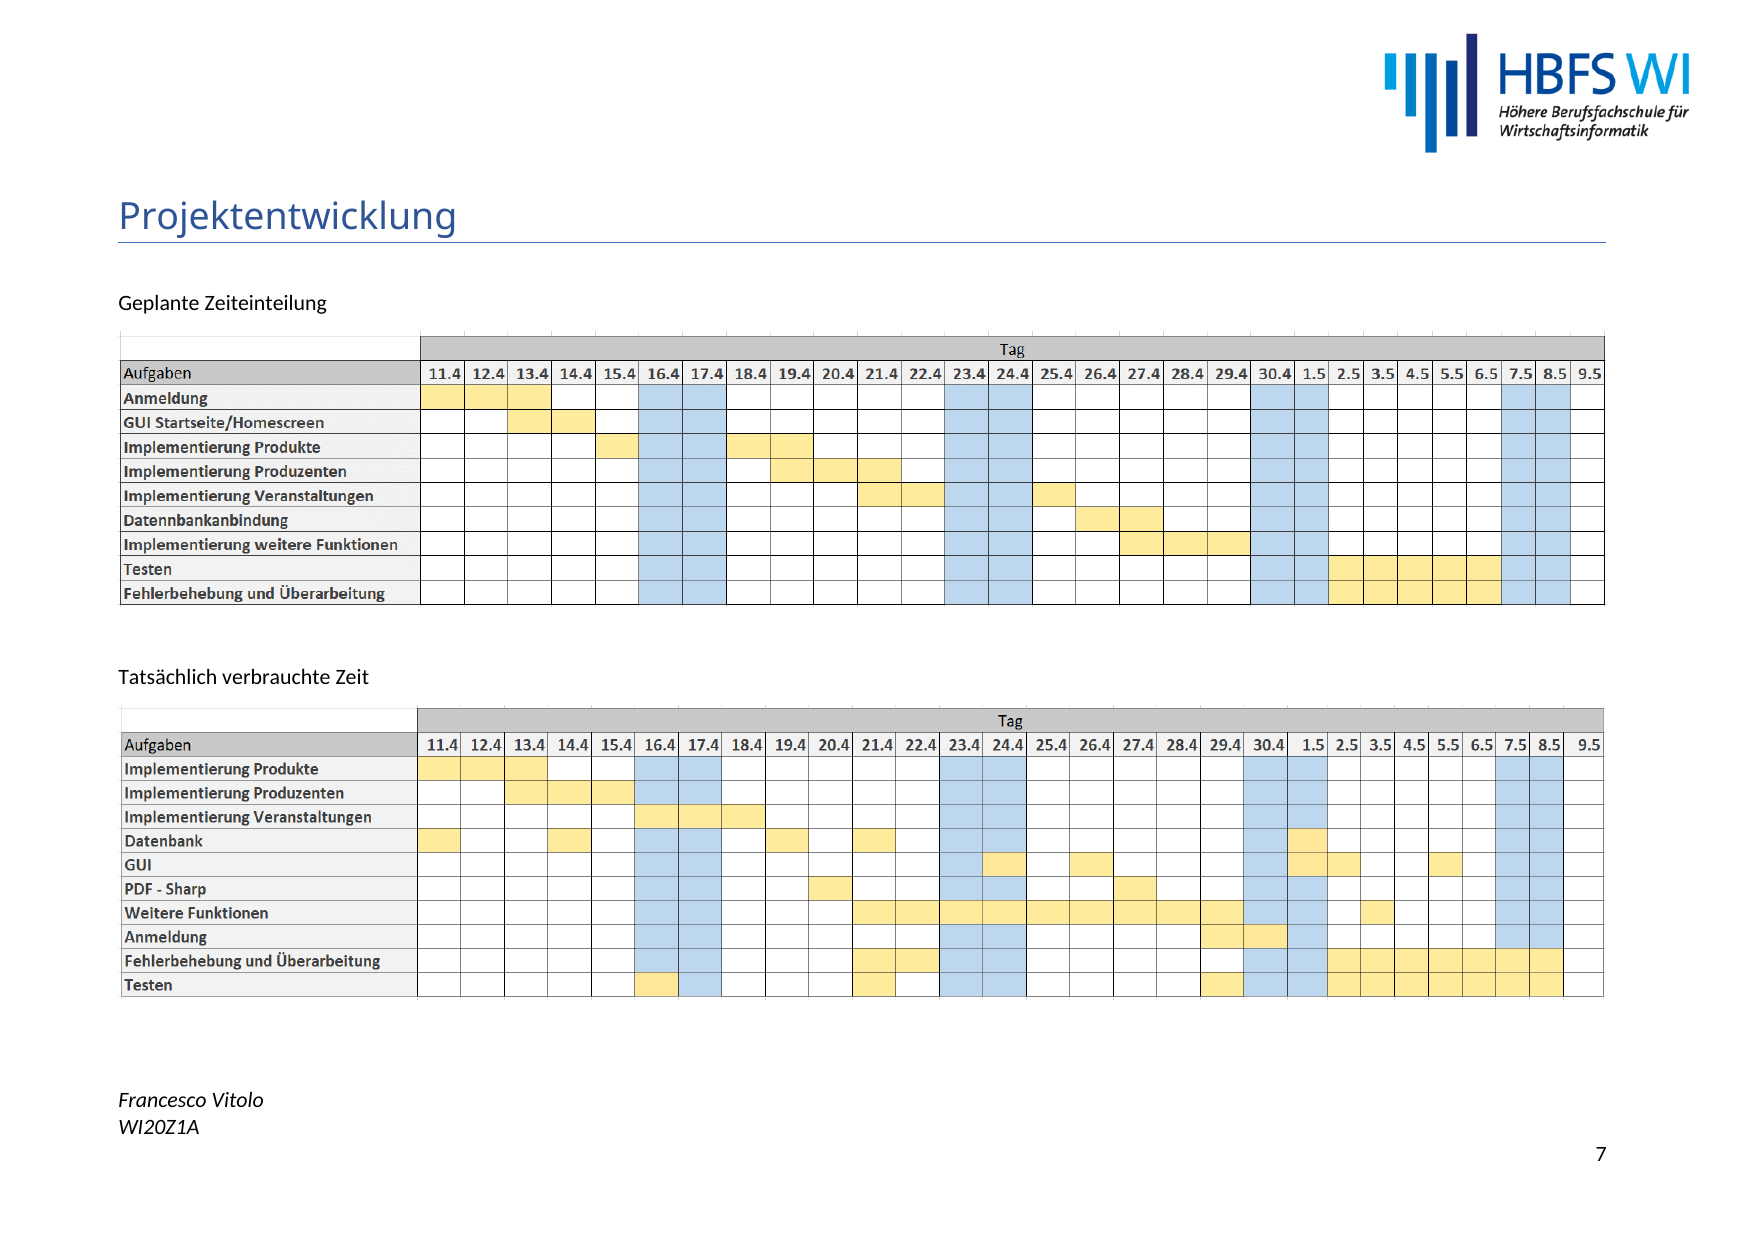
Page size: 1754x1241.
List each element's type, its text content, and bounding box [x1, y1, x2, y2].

picture [118, 705, 1607, 1000]
subtitle Projektentwicklung [118, 189, 1606, 242]
text Tatsächlich verbrauchte Zeit [118, 663, 1606, 690]
picture [1372, 25, 1700, 159]
text Geplante Zeiteinteilung [118, 289, 1606, 316]
picture [118, 331, 1607, 607]
